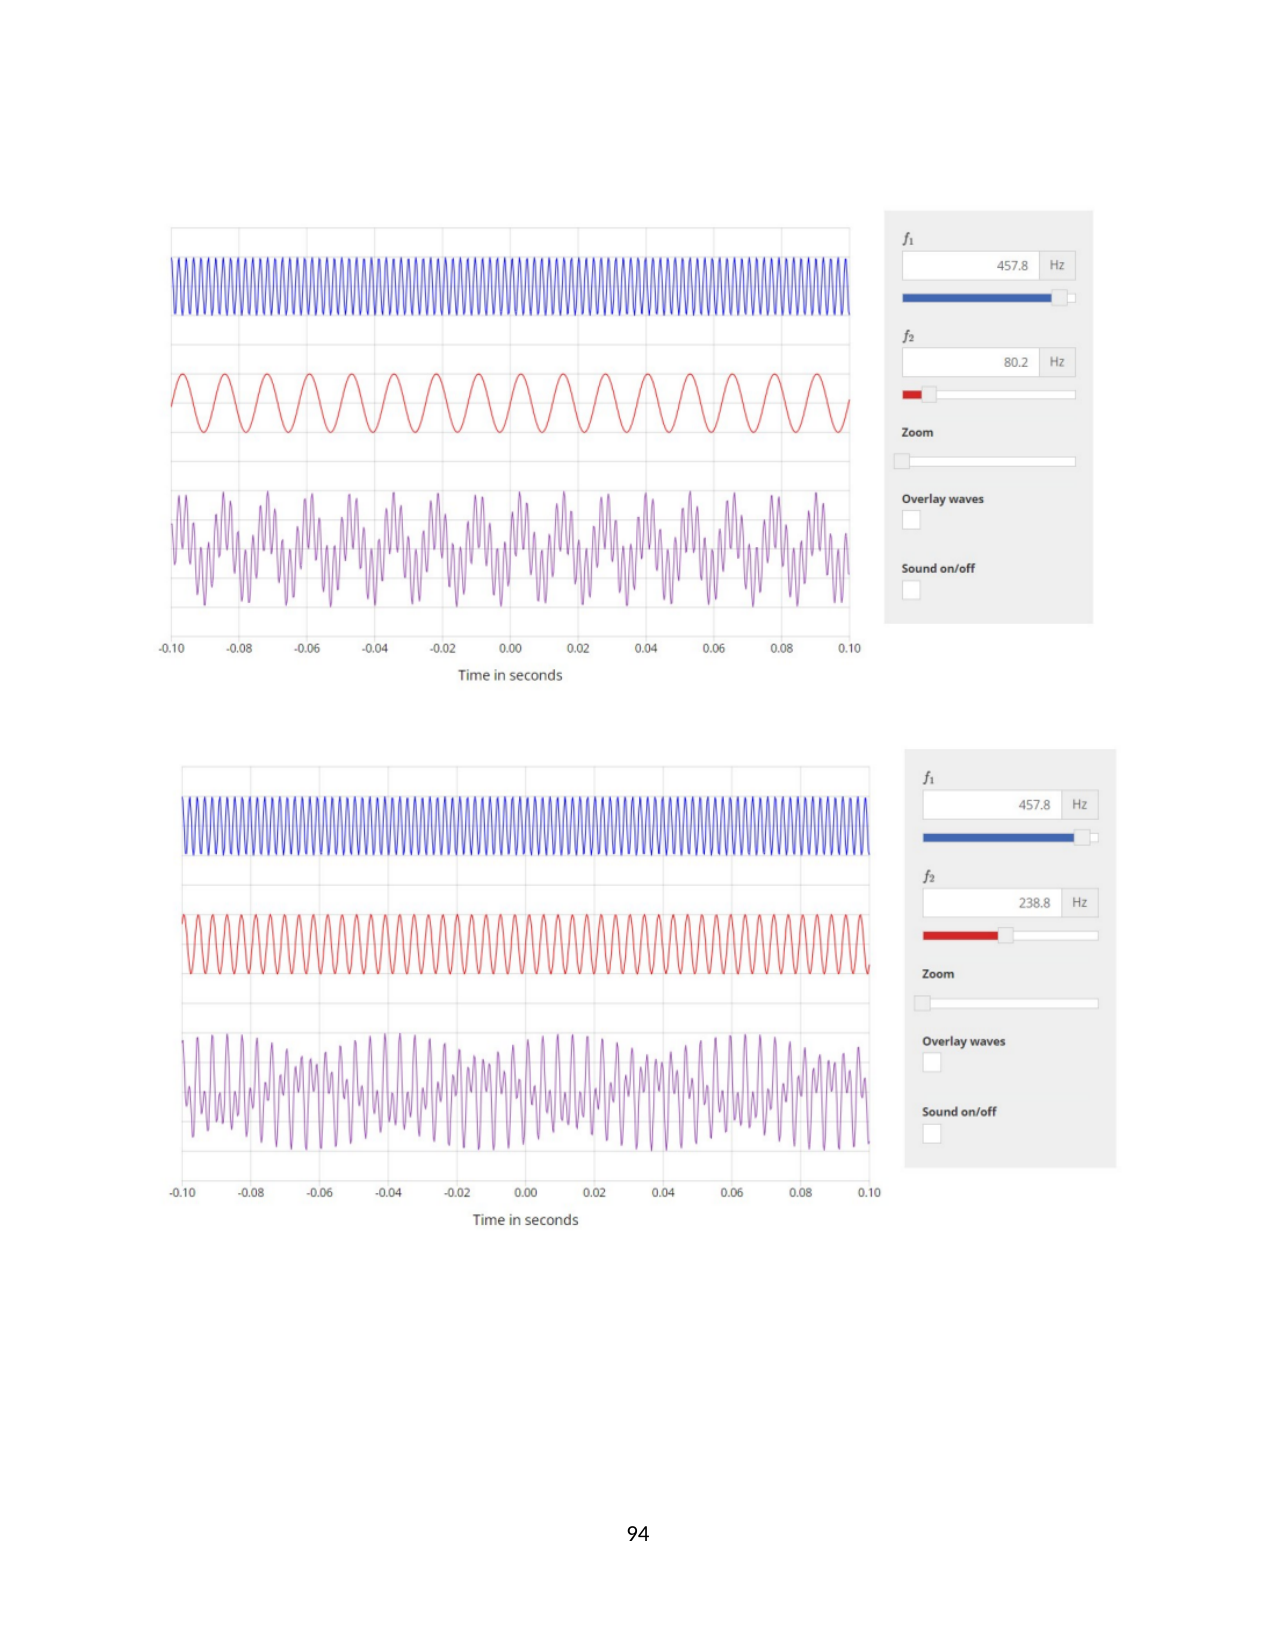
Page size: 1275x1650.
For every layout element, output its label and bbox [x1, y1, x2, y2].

picture [150, 196, 1125, 724]
picture [150, 742, 1125, 1251]
